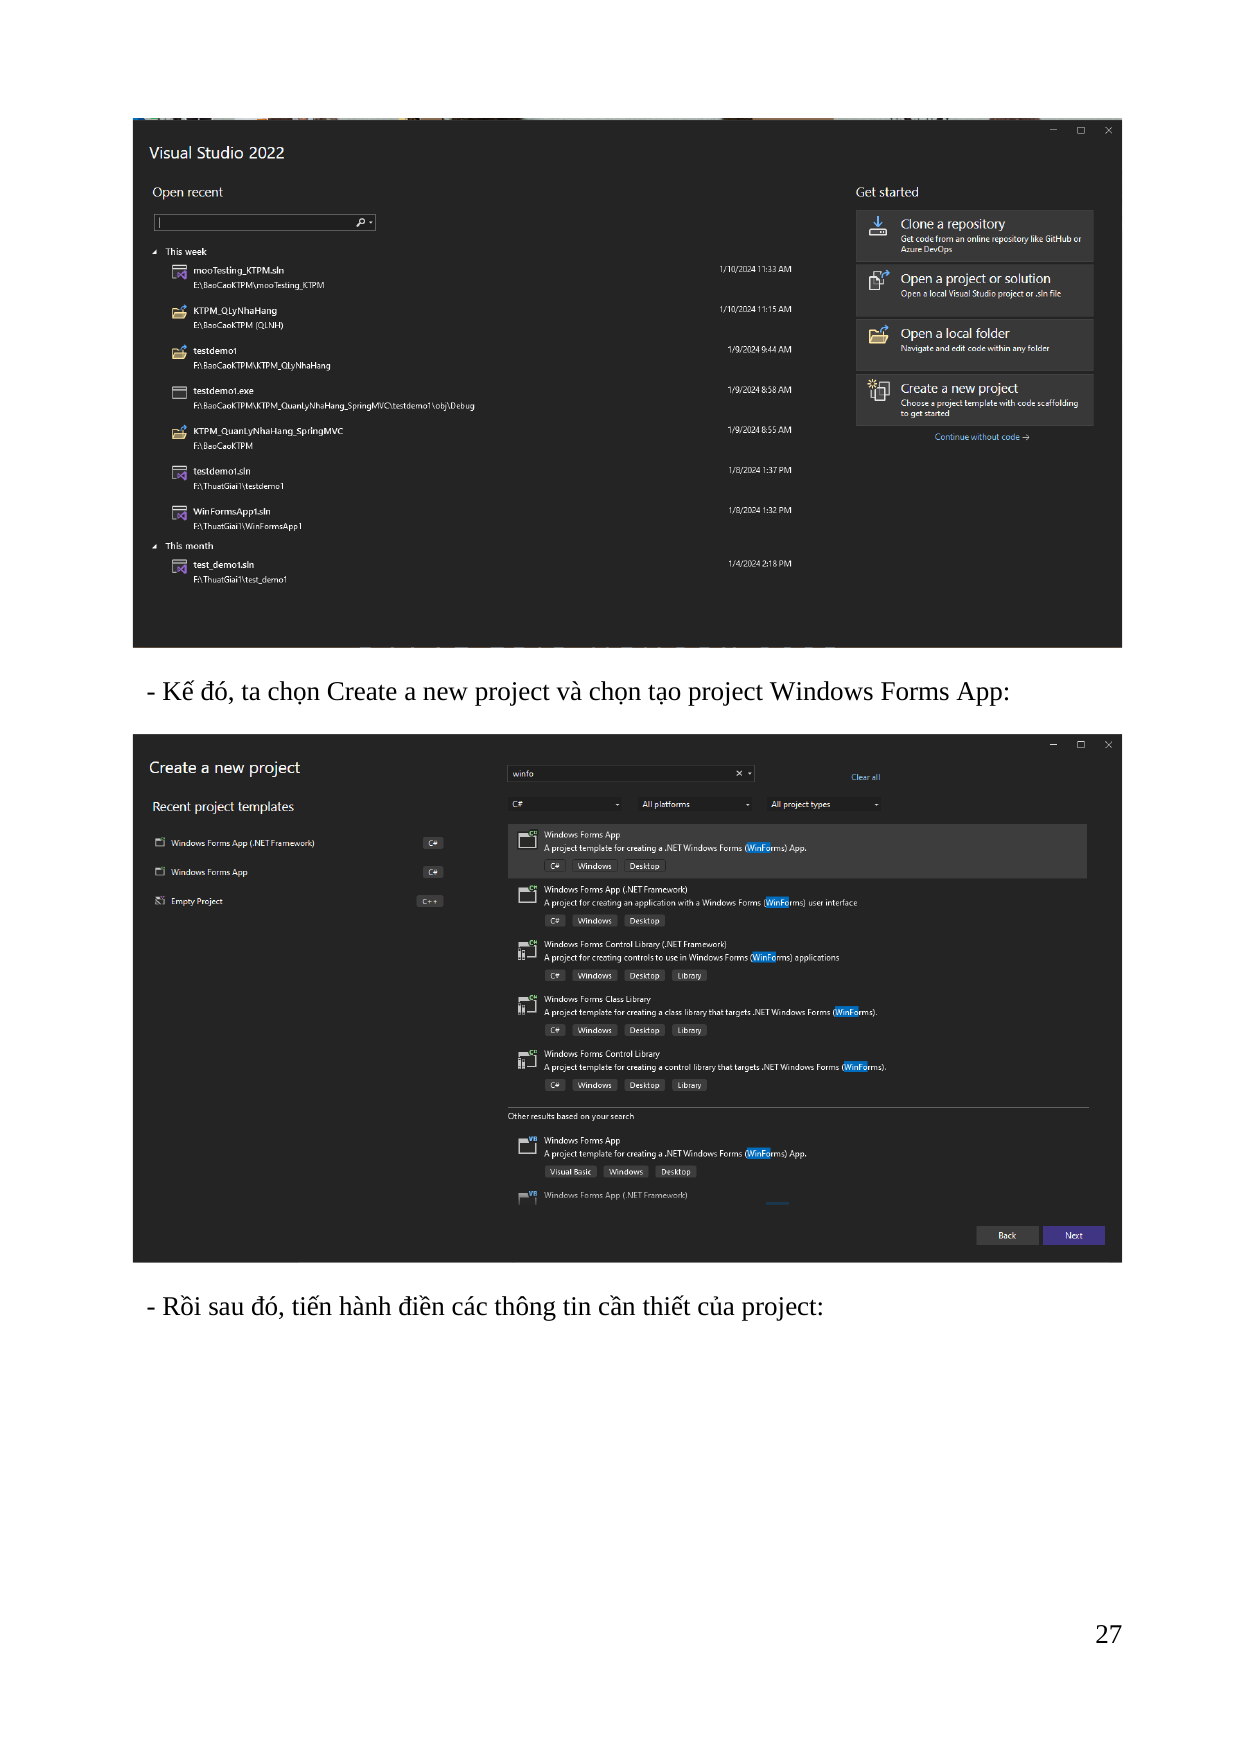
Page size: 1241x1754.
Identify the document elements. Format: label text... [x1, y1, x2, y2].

picture [132, 734, 1123, 1263]
text - Rồi sau đó, tiến hành điền các thông tin cần thiết của project: [133, 1290, 1122, 1321]
text - Kế đó, ta chọn Create a new project và chọn tạo project Windows Forms App: [133, 675, 1122, 706]
picture [132, 118, 1123, 648]
